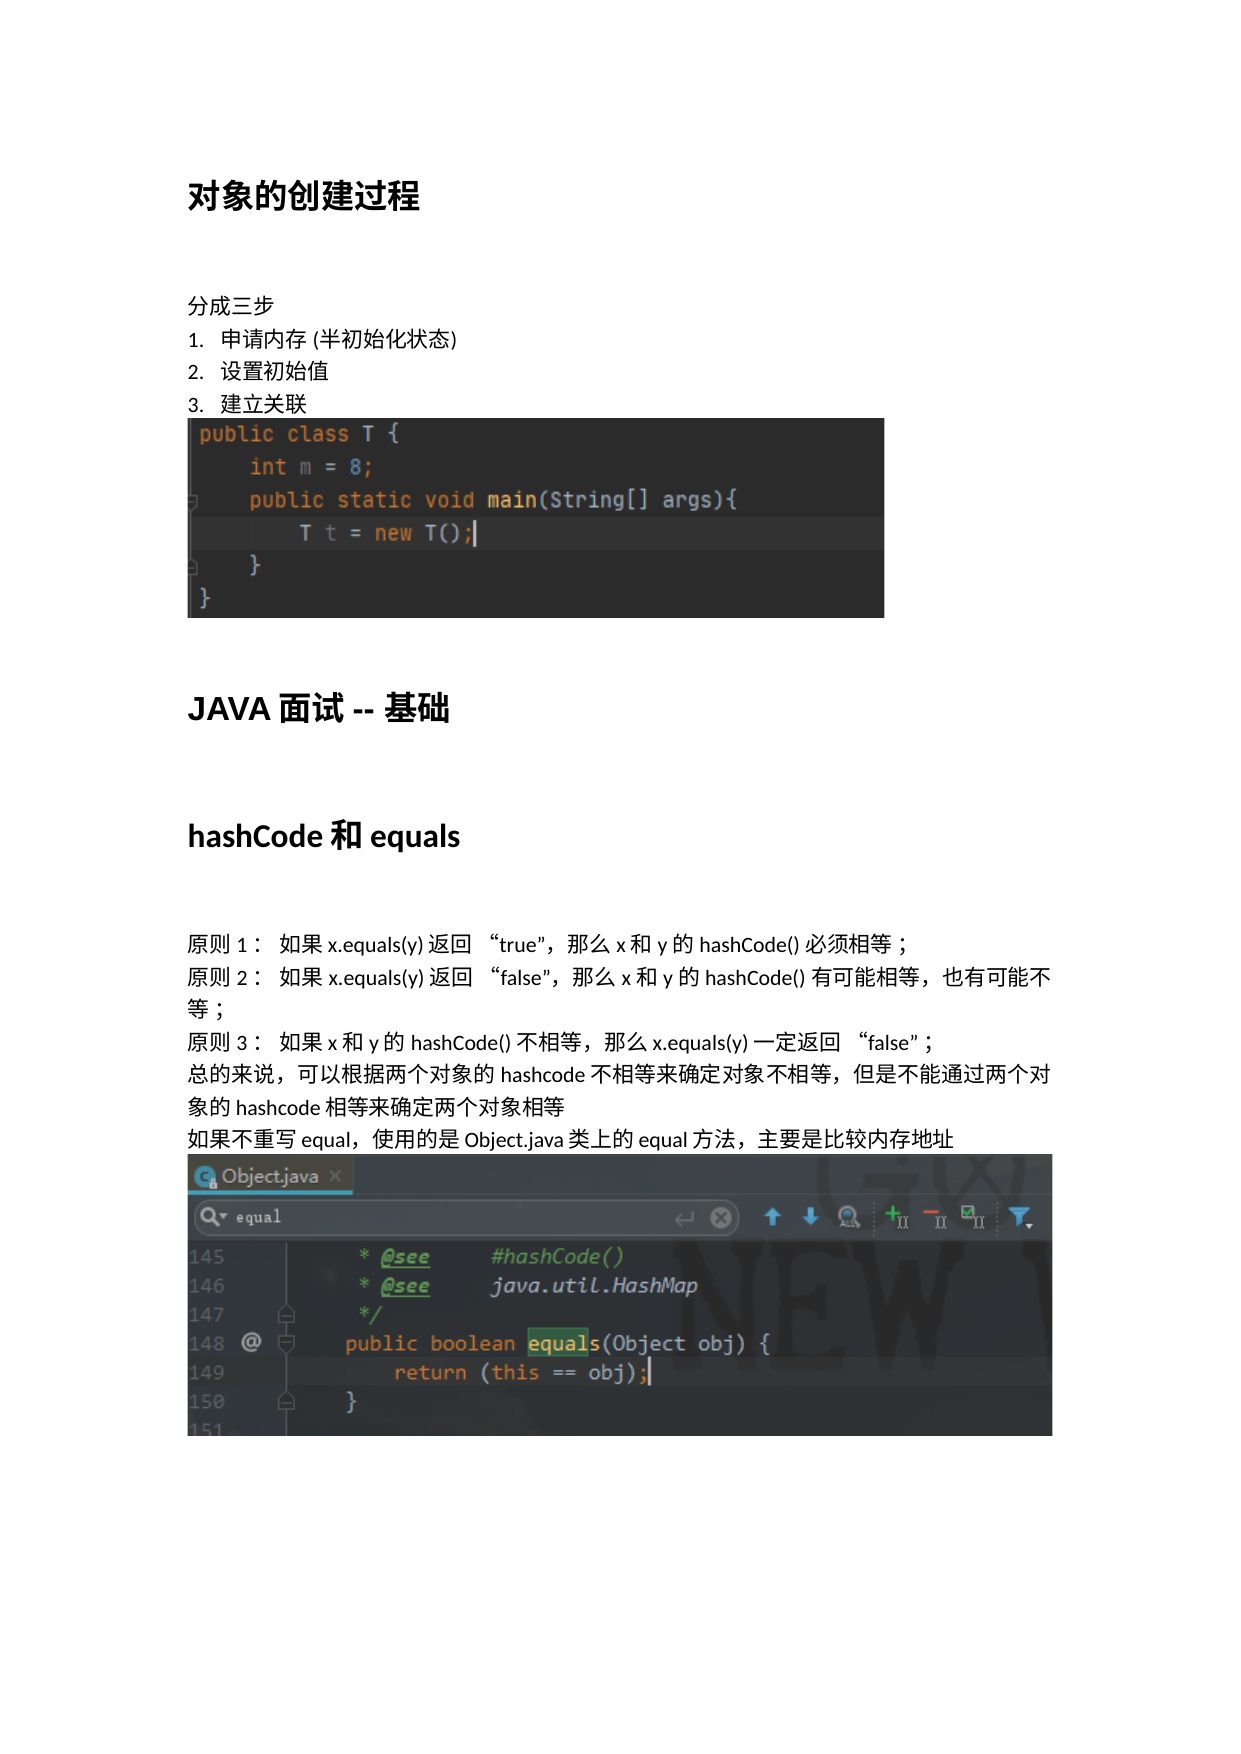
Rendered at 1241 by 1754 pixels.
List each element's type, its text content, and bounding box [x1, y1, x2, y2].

picture [187, 418, 885, 618]
text 分成三步 [187, 289, 1053, 321]
text 总的来说，可以根据两个对象的hashcode不相等来确定对象不相等，但是不能通过两个对象的hashcode相等来确定两个对象相等 [187, 1057, 1053, 1122]
list 建立关联 [187, 386, 1053, 419]
picture [187, 1154, 1053, 1436]
list 设置初始值 [187, 354, 1053, 386]
subtitle 对象的创建过程 [187, 162, 1053, 227]
text 原则 1 ： 如果 x.equals(y) 返回 “true”，那么 x 和 y 的 hashCode() 必须相等 ； [187, 927, 1053, 959]
text 如果不重写equal，使用的是Object.java类上的equal方法，主要是比较内存地址 [187, 1122, 1053, 1154]
subtitle hashCode和equals [187, 800, 1053, 865]
list 申请内存 (半初始化状态) [187, 321, 1053, 354]
text 原则 2 ： 如果 x.equals(y) 返回 “false”，那么 x 和 y 的 hashCode() 有可能相等，也有可能不等 ； [187, 959, 1053, 1024]
text 原则 3 ： 如果 x 和 y 的 hashCode() 不相等，那么 x.equals(y) 一定返回 “false” ； [187, 1024, 1053, 1057]
subtitle JAVA面试 -- 基础 [187, 673, 1053, 738]
